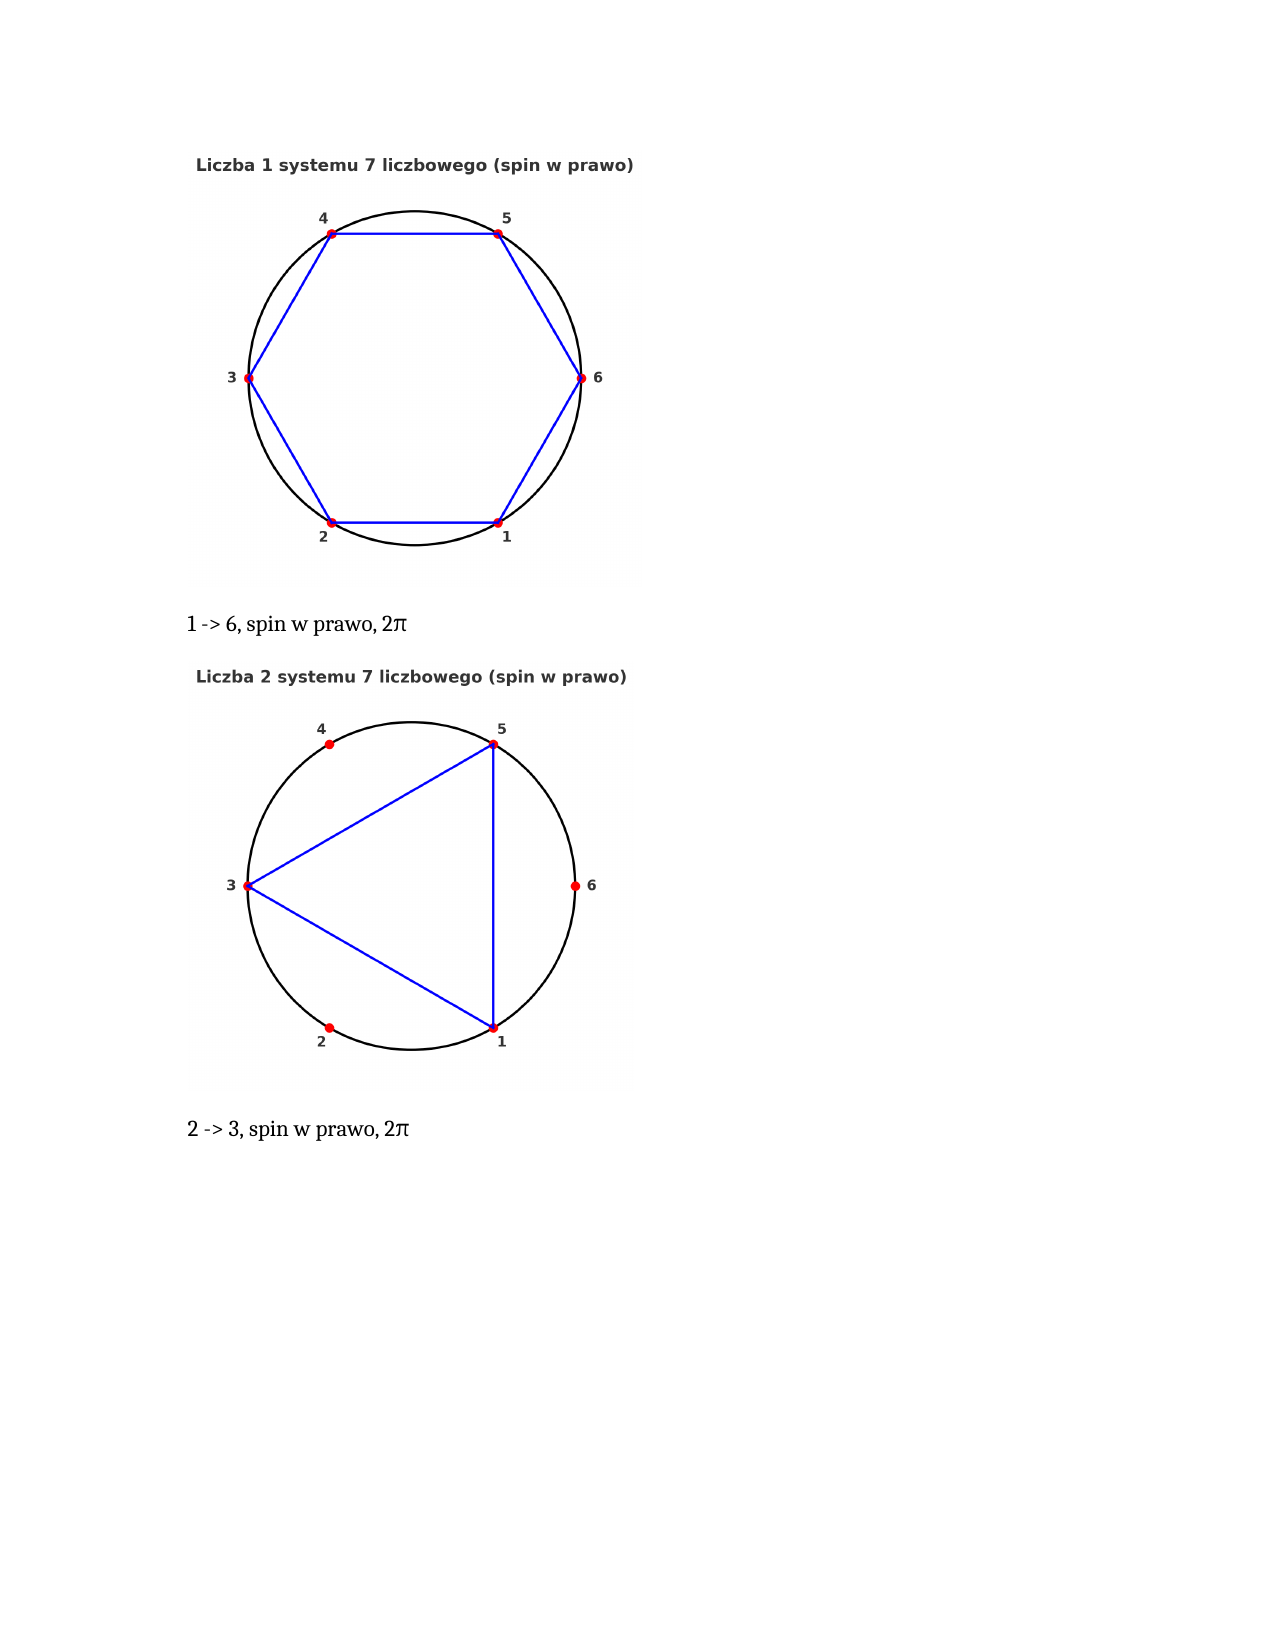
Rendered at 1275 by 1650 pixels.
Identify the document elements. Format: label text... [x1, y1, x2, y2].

picture [187, 150, 642, 587]
picture [187, 661, 635, 1091]
text 1 -> 6, spin w prawo, 2π [187, 611, 1087, 637]
text 2 -> 3, spin w prawo, 2π [187, 1116, 1087, 1142]
